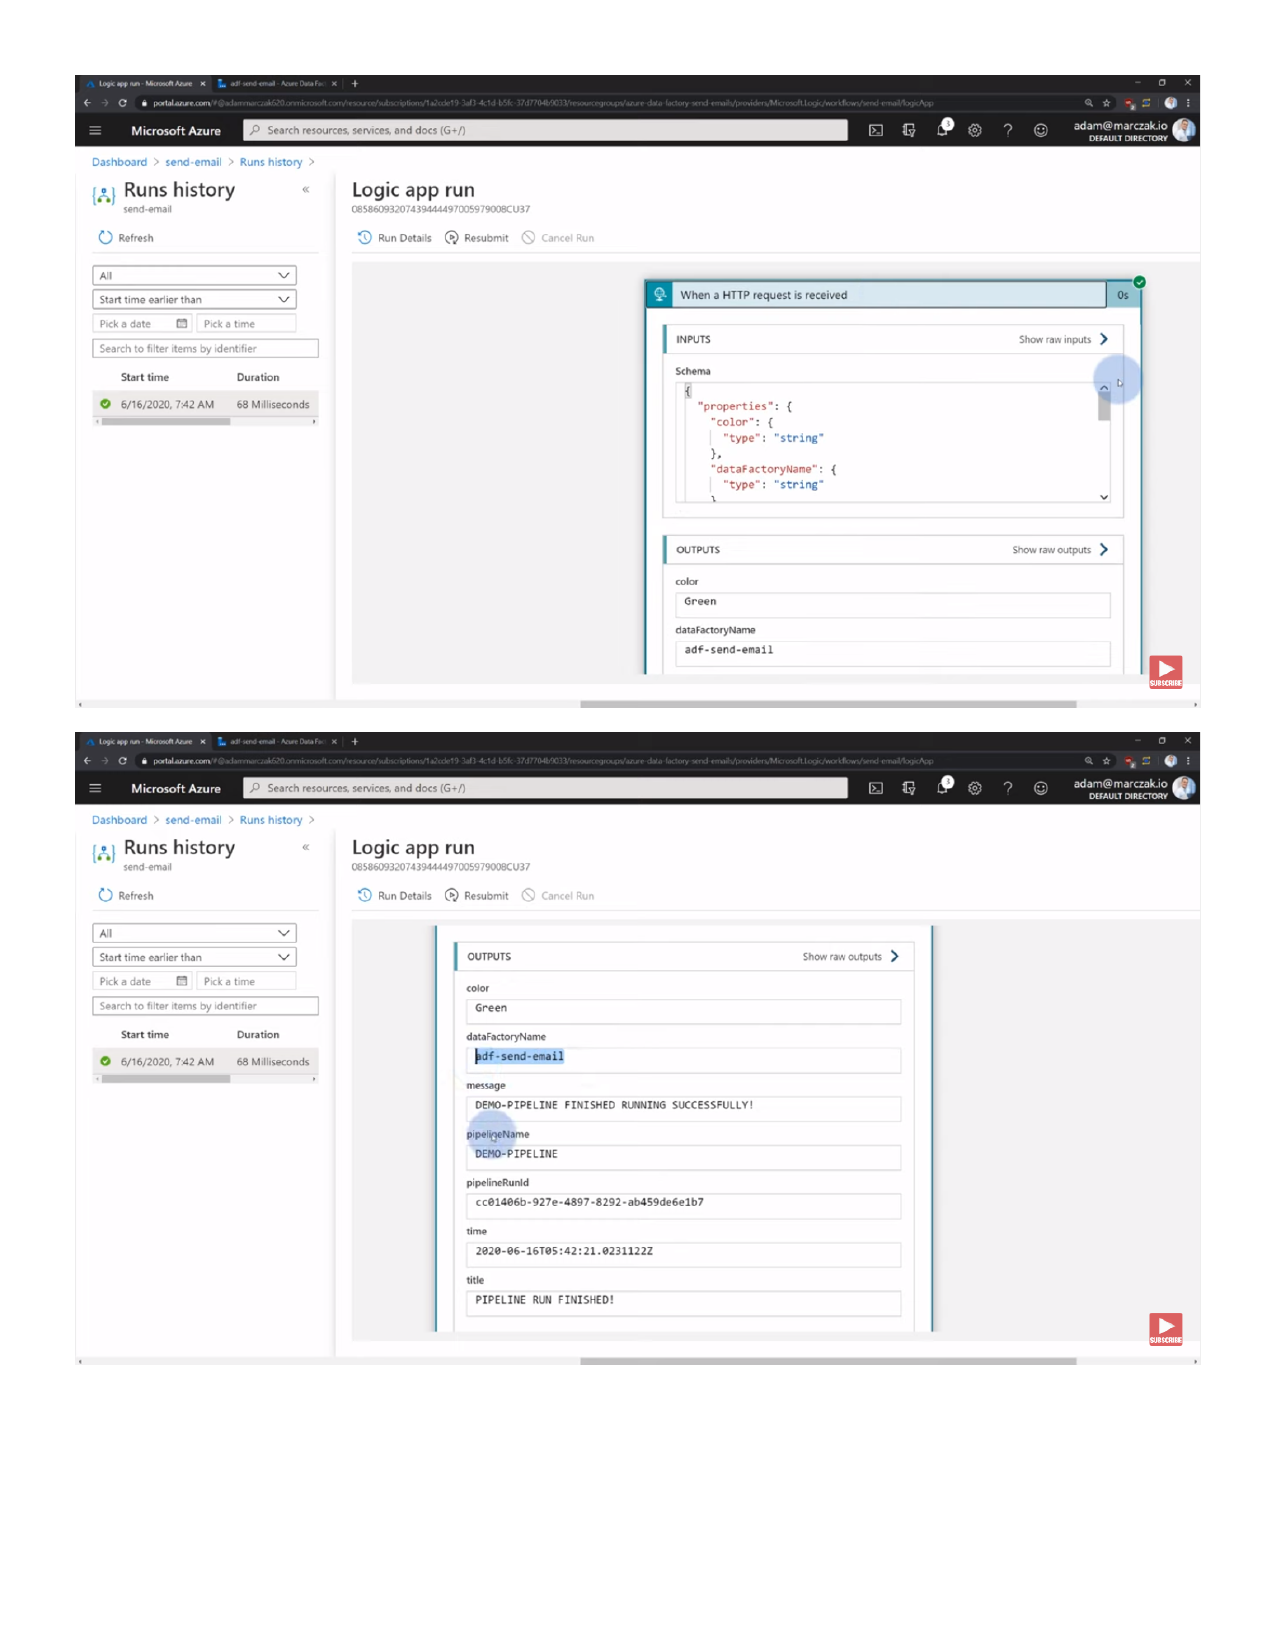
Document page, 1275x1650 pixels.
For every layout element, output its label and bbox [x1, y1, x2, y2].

picture [75, 732, 1200, 1365]
picture [75, 75, 1200, 708]
